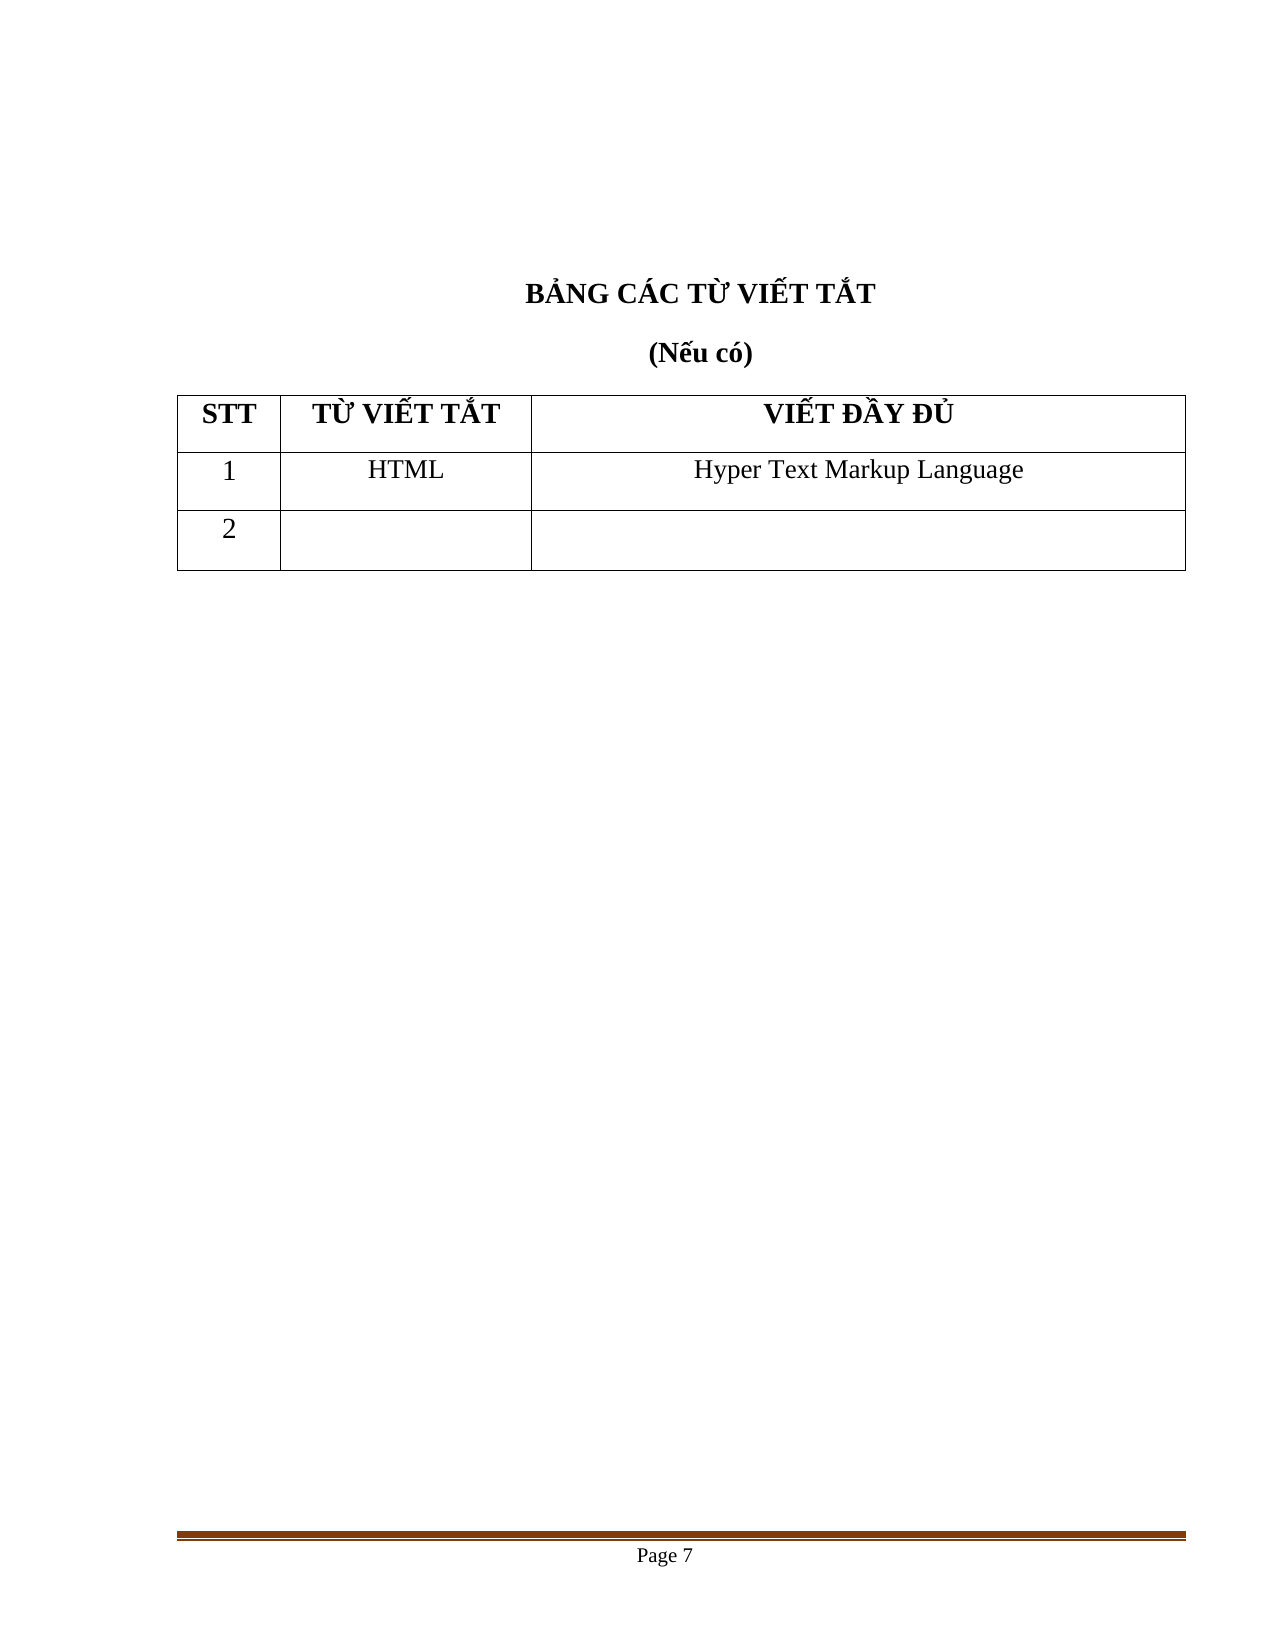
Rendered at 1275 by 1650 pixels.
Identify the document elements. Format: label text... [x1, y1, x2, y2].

table_header VIẾT ĐẦY ĐỦ [532, 396, 1185, 452]
table_cell [532, 511, 1185, 570]
text BẢNG CÁC TỪ VIẾT TẮT [177, 276, 1186, 309]
table_cell 1 [178, 453, 280, 510]
text (Nếu có) [177, 335, 1186, 369]
table_header TỪ VIẾT TẮT [281, 396, 531, 452]
table_cell [281, 511, 531, 570]
table_cell HTML [281, 453, 531, 510]
table_cell 2 [178, 511, 280, 570]
table_cell Hyper Text Markup Language [532, 453, 1185, 510]
table_header STT [178, 396, 280, 452]
